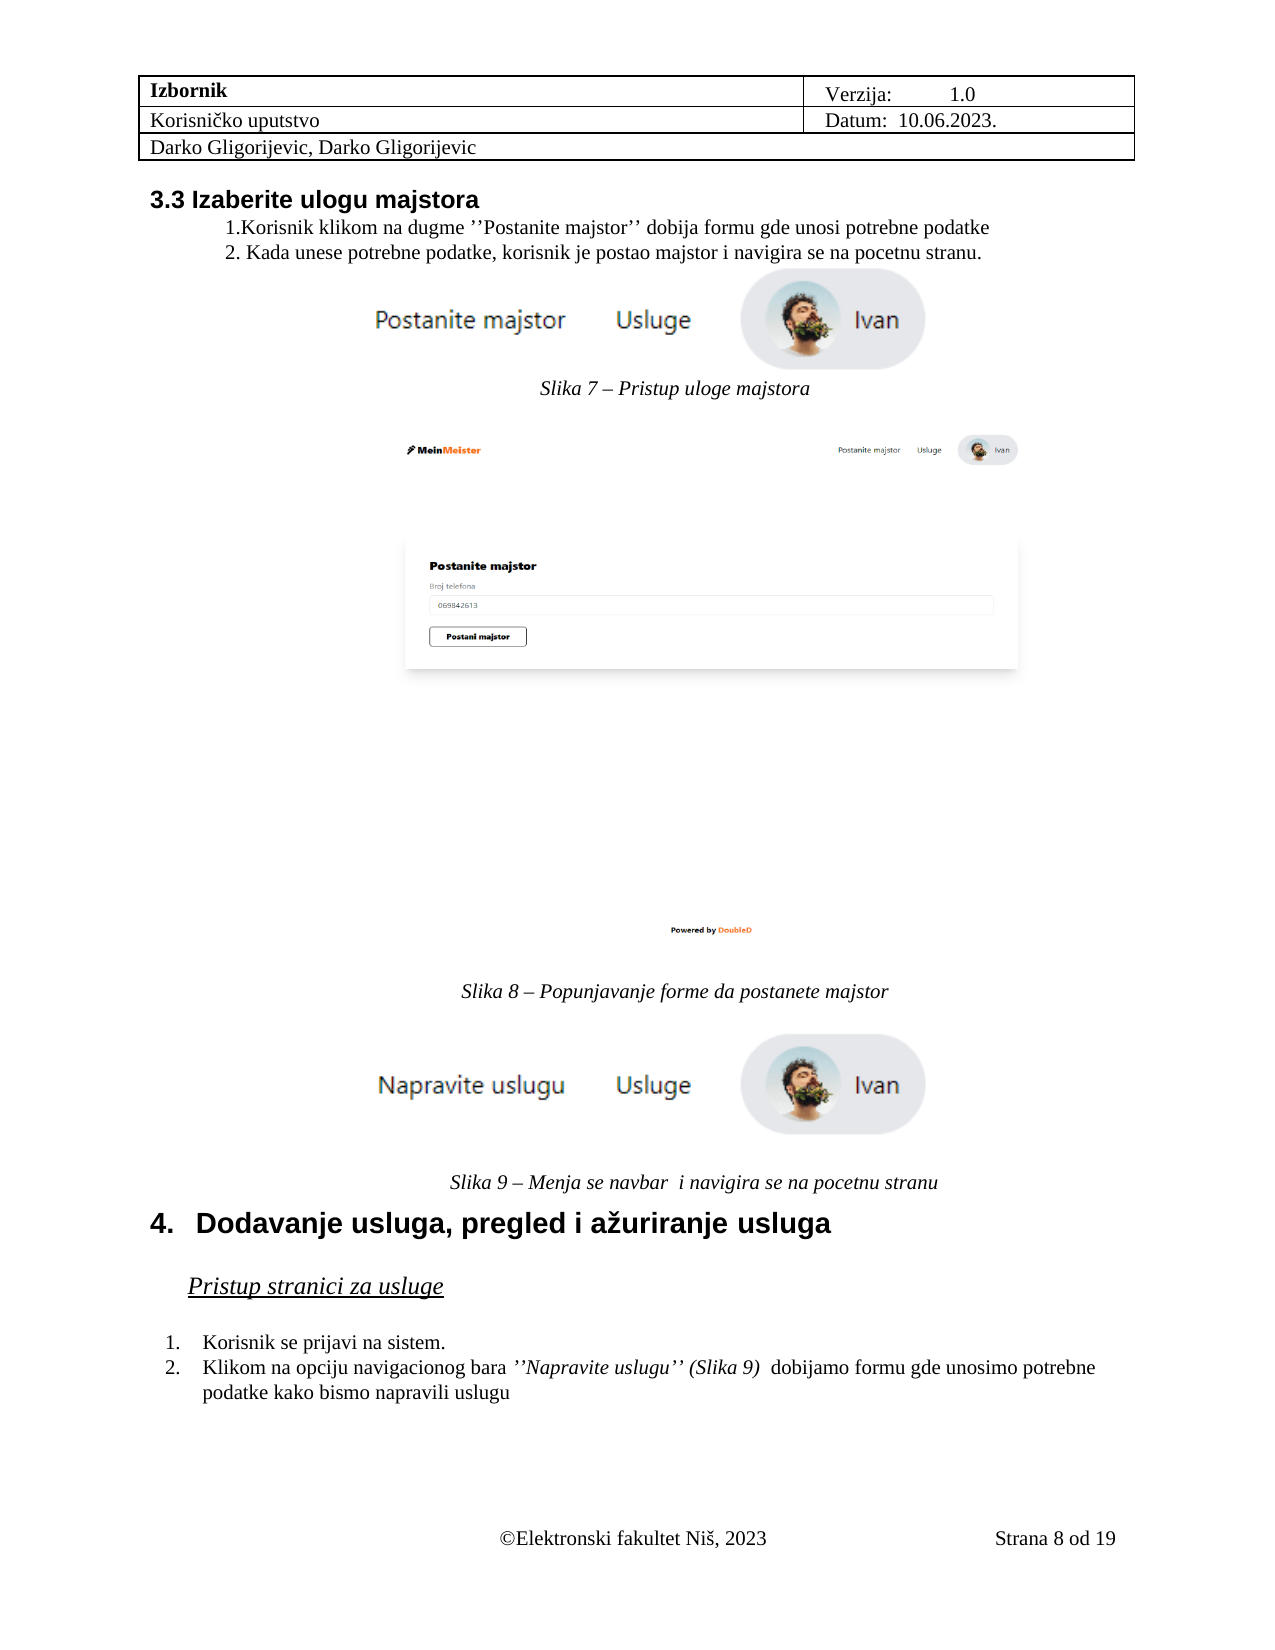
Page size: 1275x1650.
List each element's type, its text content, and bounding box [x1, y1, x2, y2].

text 2. Kada unese potrebne podatke, korisnik je postao majstor i navigira se na pocetnu stranu. [225, 239, 1125, 264]
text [150, 185, 1125, 214]
picture [334, 1028, 976, 1144]
text Slika 9 – Menja se navbar i navigira se na pocetnu stranu [225, 1169, 1125, 1194]
subtitle Dodavanje usluga, pregled i ažuriranje usluga [150, 1206, 1125, 1240]
text 1.Korisnik klikom na dugme ’’Postanite majstor’’ dobija formu gde unosi potrebne podatke [225, 214, 1125, 239]
picture [350, 264, 949, 376]
text Pristup stranici za usluge [187, 1271, 1125, 1300]
list Klikom na opciju navigacionog bara ’’Napravite uslugu’’ (Slika 9) dobijamo formu gde unosimo potrebne podatke kako bismo napravili uslugu [165, 1354, 1125, 1404]
text Slika 7 – Pristup uloge majstora [225, 375, 1125, 400]
text Slika 8 – Popunjavanje forme da postanete majstor [225, 978, 1125, 1003]
list Korisnik se prijavi na sistem. [165, 1329, 1125, 1354]
picture [225, 425, 1197, 954]
